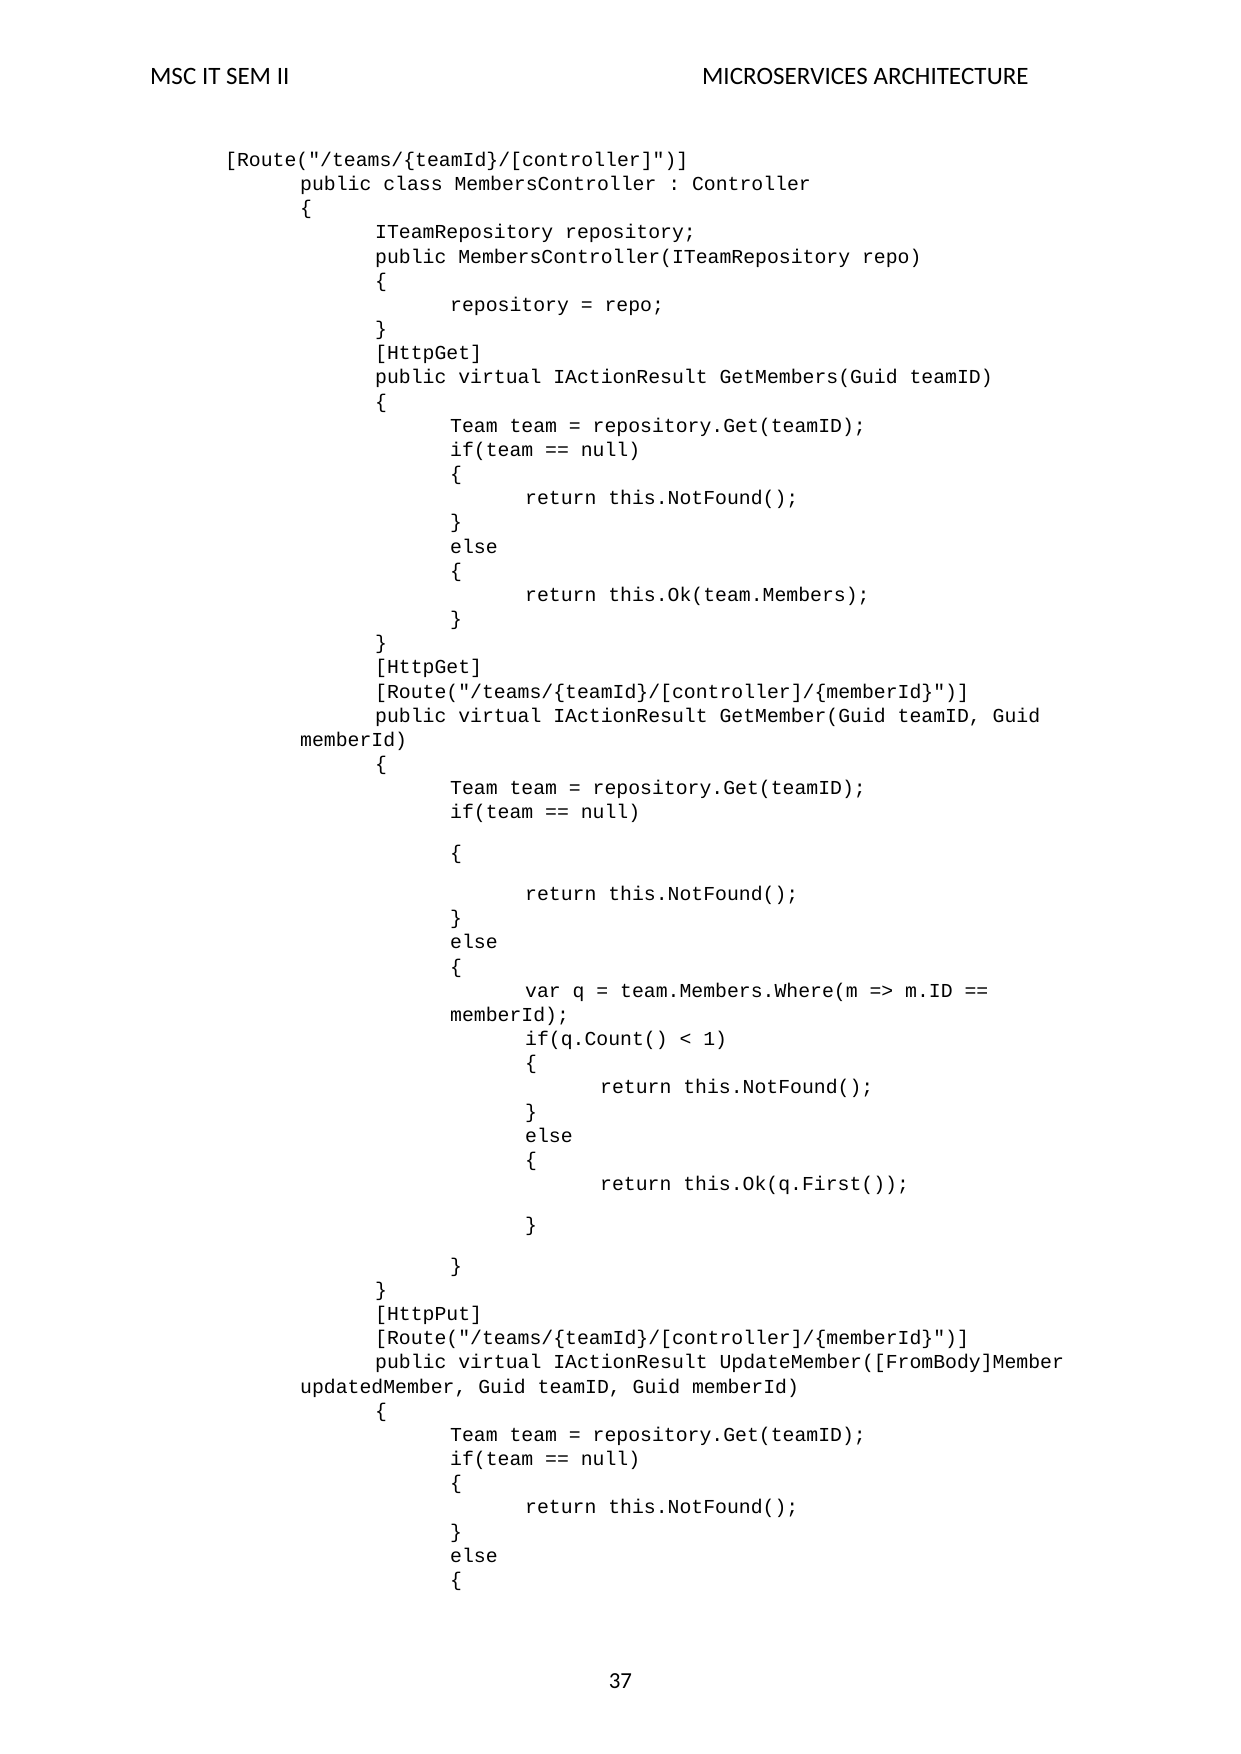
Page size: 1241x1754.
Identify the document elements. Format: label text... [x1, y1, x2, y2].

text if(q.Count() < 1) [450, 1029, 1090, 1052]
text } [375, 1522, 1090, 1544]
text return this.NotFound(); [450, 1497, 1090, 1520]
text [HttpPut] [300, 1304, 1090, 1327]
text } [450, 1215, 1090, 1237]
text } [375, 512, 1090, 535]
text { [450, 1150, 1090, 1172]
text { [375, 464, 1090, 487]
text { [300, 1401, 1090, 1423]
text [HttpGet] [300, 657, 1090, 680]
text } [375, 908, 1090, 931]
text } [300, 633, 1090, 656]
text Team team = repository.Get(teamID); [375, 1425, 1090, 1447]
text public MembersController(ITeamRepository repo) [300, 247, 1090, 269]
text { [300, 392, 1090, 414]
text public virtual IActionResult GetMembers(Guid teamID) [300, 367, 1090, 390]
text else [450, 1126, 1090, 1148]
text } [375, 609, 1090, 632]
text [Route("/teams/{teamId}/[controller]")] [225, 150, 1090, 172]
text Team team = repository.Get(teamID); [375, 778, 1090, 801]
text return this.Ok(q.First()); [525, 1174, 1090, 1197]
text { [375, 1473, 1090, 1496]
text { [375, 843, 1090, 866]
text return this.NotFound(); [450, 884, 1090, 907]
text ITeamRepository repository; [300, 222, 1090, 245]
text public virtual IActionResult GetMember(Guid teamID, Guid memberId) [300, 706, 1090, 752]
text } [450, 1102, 1090, 1124]
text repository = repo; [375, 295, 1090, 317]
text } [300, 1280, 1090, 1302]
text } [375, 1256, 1090, 1278]
text else [375, 932, 1090, 955]
text else [375, 1546, 1090, 1568]
text { [300, 271, 1090, 293]
text { [300, 754, 1090, 777]
text Team team = repository.Get(teamID); [375, 416, 1090, 438]
text if(team == null) [375, 440, 1090, 462]
text public class MembersController : Controller [225, 174, 1090, 197]
text else [375, 537, 1090, 559]
text { [375, 957, 1090, 979]
text [Route("/teams/{teamId}/[controller]/{memberId}")] [300, 1328, 1090, 1351]
text public virtual IActionResult UpdateMember([FromBody]Member updatedMember, Guid teamID, Guid memberId) [300, 1352, 1090, 1399]
text return this.NotFound(); [525, 1077, 1090, 1100]
text [Route("/teams/{teamId}/[controller]/{memberId}")] [300, 682, 1090, 704]
text if(team == null) [375, 1449, 1090, 1472]
text return this.Ok(team.Members); [450, 585, 1090, 607]
text [HttpGet] [300, 343, 1090, 366]
text { [375, 1570, 1090, 1592]
text if(team == null) [375, 802, 1090, 825]
text { [450, 1053, 1090, 1076]
text var q = team.Members.Where(m => m.ID == memberId); [450, 981, 1090, 1027]
text } [300, 319, 1090, 342]
text { [225, 198, 1090, 221]
text return this.NotFound(); [450, 488, 1090, 511]
text { [375, 561, 1090, 583]
